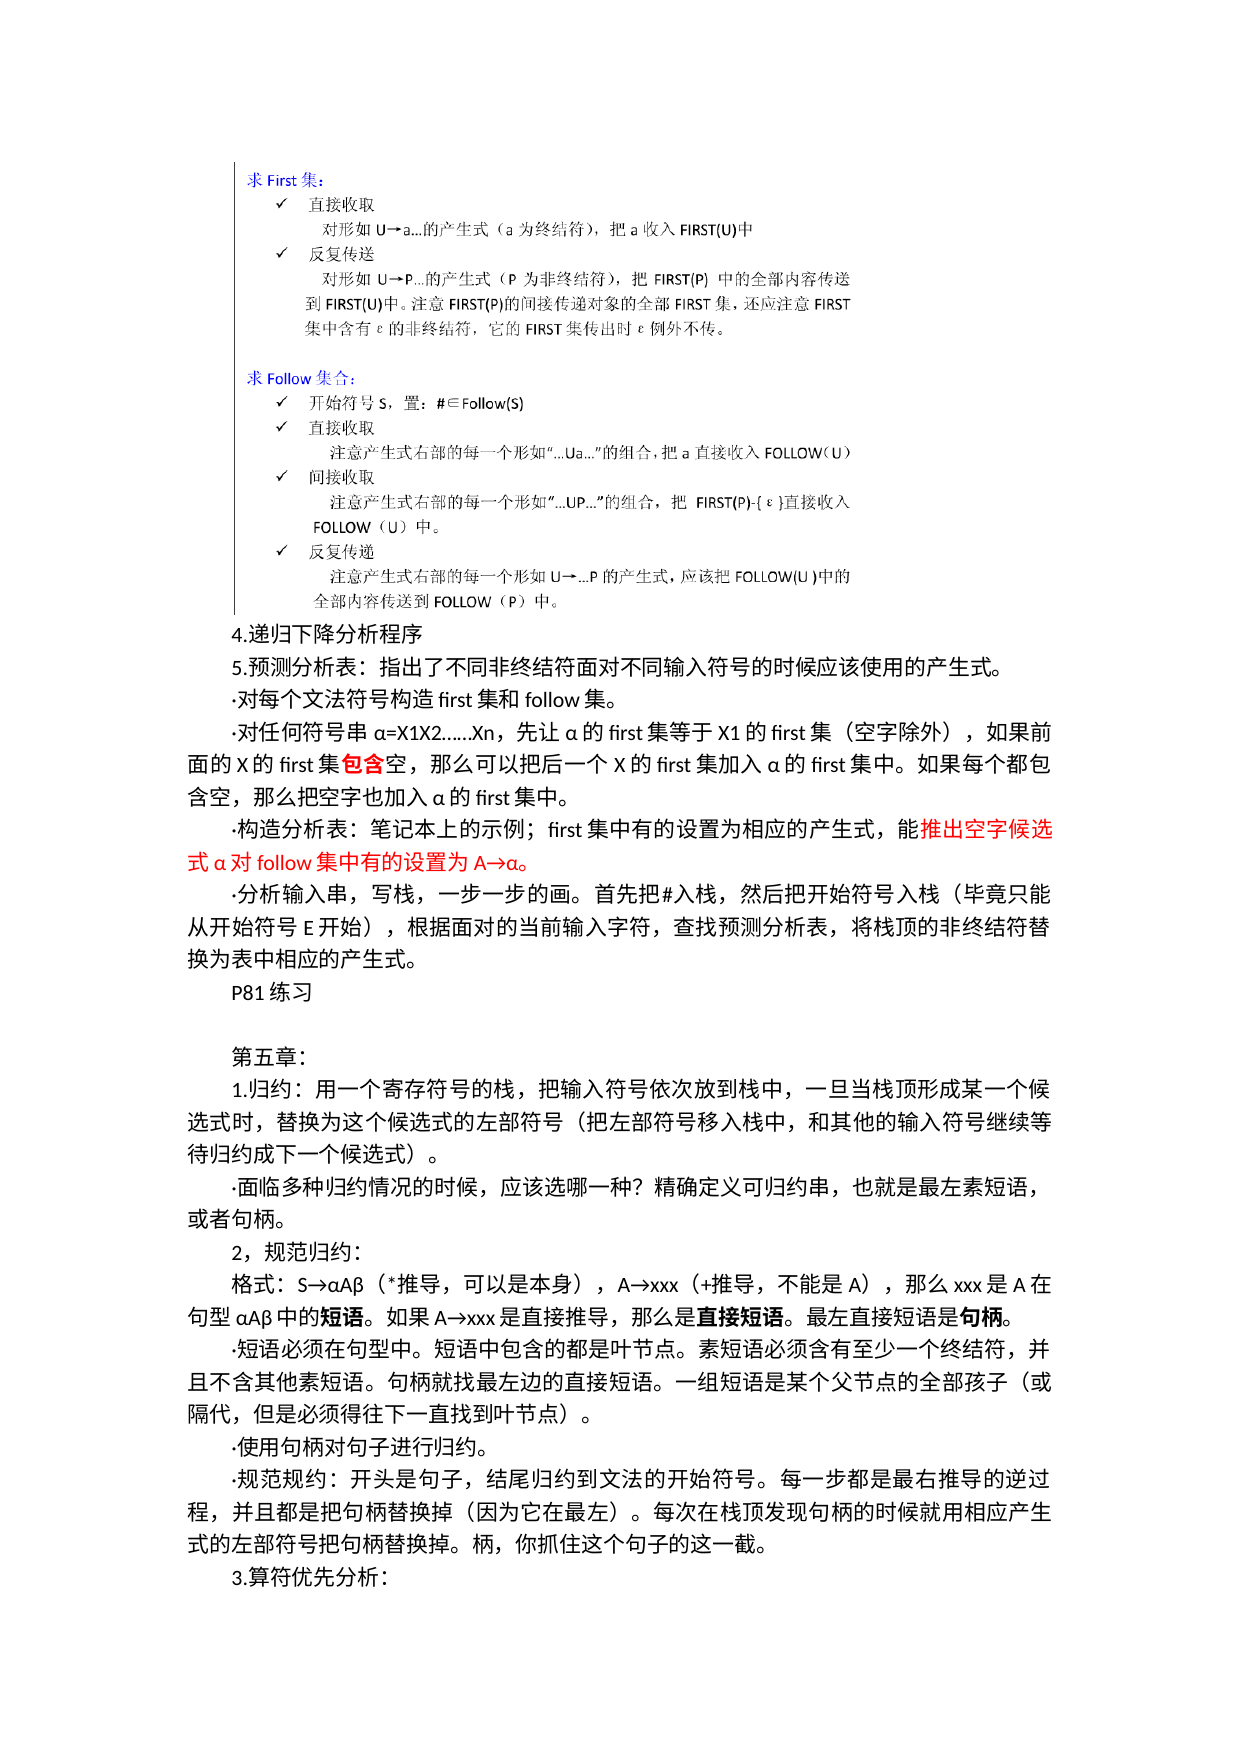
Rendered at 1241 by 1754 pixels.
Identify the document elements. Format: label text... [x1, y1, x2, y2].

picture [231, 162, 858, 615]
text ·对每个文法符号构造first集和follow集。 [187, 682, 1053, 714]
text 5.预测分析表：指出了不同非终结符面对不同输入符号的时候应该使用的产生式。 [187, 649, 1053, 682]
text ·分析输入串，写栈，一步一步的画。首先把#入栈，然后把开始符号入栈（毕竟只能从开始符号E开始），根据面对的当前输入字符，查找预测分析表，将栈顶的非终结符替换为表中相应的产生式。 [187, 877, 1053, 974]
text ·构造分析表：笔记本上的示例；first集中有的设置为相应的产生式，能推出空字候选式α对follow集中有的设置为A→α。 [187, 812, 1053, 877]
text ·短语必须在句型中。短语中包含的都是叶节点。素短语必须含有至少一个终结符，并且不含其他素短语。句柄就找最左边的直接短语。一组短语是某个父节点的全部孩子（或隔代，但是必须得往下一直找到叶节点）。 [187, 1332, 1053, 1429]
text ·规范规约：开头是句子，结尾归约到文法的开始符号。每一步都是最右推导的逆过程，并且都是把句柄替换掉（因为它在最左）。每次在栈顶发现句柄的时候就用相应产生式的左部符号把句柄替换掉。柄，你抓住这个句子的这一截。 [187, 1462, 1053, 1559]
text 2，规范归约： [187, 1234, 1053, 1267]
text ·面临多种归约情况的时候，应该选哪一种？精确定义可归约串，也就是最左素短语，或者句柄。 [187, 1169, 1053, 1234]
text 3.算符优先分析： [187, 1559, 1053, 1592]
text ·使用句柄对句子进行归约。 [187, 1429, 1053, 1462]
text P81练习 [187, 974, 1053, 1007]
text 4.递归下降分析程序 [187, 617, 1053, 649]
text ·对任何符号串α=X1X2……Xn，先让α的first集等于X1的first集（空字除外），如果前面的X的first集包含空，那么可以把后一个X的first集加入α的first集中。如果每个都包含空，那么把空字也加入α的first集中。 [187, 714, 1053, 812]
text 格式：S→αAβ（*推导，可以是本身），A→xxx（+推导，不能是A），那么xxx是A在句型αAβ中的短语。如果A→xxx是直接推导，那么是直接短语。最左直接短语是句柄。 [187, 1267, 1053, 1332]
text 第五章： [187, 1039, 1053, 1072]
text 1.归约：用一个寄存符号的栈，把输入符号依次放到栈中，一旦当栈顶形成某一个候选式时，替换为这个候选式的左部符号（把左部符号移入栈中，和其他的输入符号继续等待归约成下一个候选式）。 [187, 1072, 1053, 1169]
